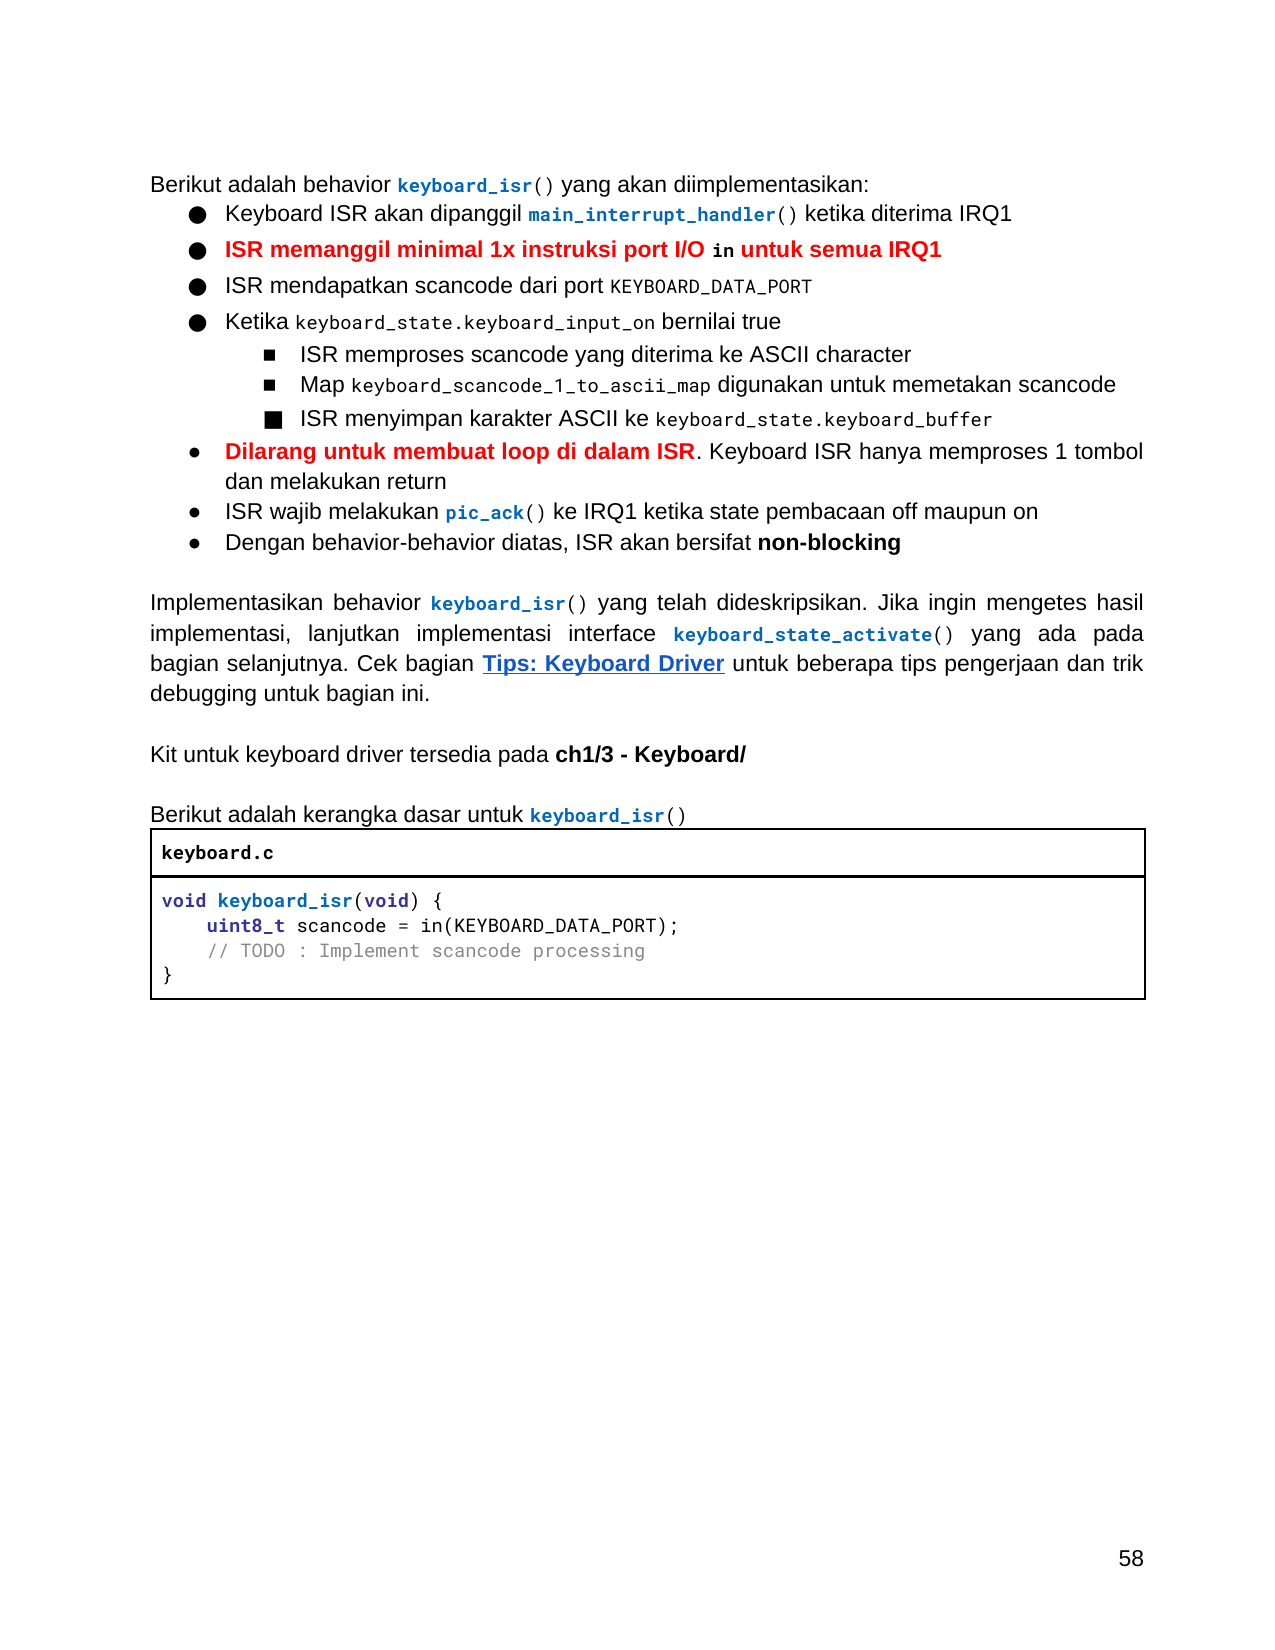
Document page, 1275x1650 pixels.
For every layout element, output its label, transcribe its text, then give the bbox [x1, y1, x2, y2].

table_header keyboard.c [152, 830, 1144, 875]
list Keyboard ISR akan dipanggil main_interrupt_handler() ketika diterima IRQ1 [187, 197, 1144, 229]
list ISR memanggil minimal 1x instruksi port I/O in untuk semua IRQ1 [187, 233, 1144, 264]
list Map keyboard_scancode_1_to_ascii_map digunakan untuk memetakan scancode [262, 371, 1144, 398]
list Dengan behavior-behavior diatas, ISR akan bersifat non-blocking [187, 529, 1144, 555]
list ISR memproses scancode yang diterima ke ASCII character [262, 341, 1144, 367]
list ISR menyimpan karakter ASCII ke keyboard_state.keyboard_buffer [262, 402, 1144, 433]
text Implementasikan behavior keyboard_isr() yang telah dideskripsikan. Jika ingin mengetes hasil implementasi, lanjutkan implementasi interface keyboard_state_activate() yang ada pada bagian selanjutnya. Cek bagian Tips: Keyboard Driver untuk beberapa tips pengerjaan dan trik debugging untuk bagian ini. [150, 589, 1144, 707]
text Berikut adalah behavior keyboard_isr() yang akan diimplementasikan: [150, 171, 1144, 197]
list Ketika keyboard_state.keyboard_input_on bernilai true [187, 305, 1144, 336]
list ISR wajib melakukan pic_ack() ke IRQ1 ketika state pembacaan off maupun on [187, 498, 1144, 525]
list Dilarang untuk membuat loop di dalam ISR. Keyboard ISR hanya memproses 1 tombol dan melakukan return [187, 438, 1144, 494]
table_cell void keyboard_isr(void) { uint8_t scancode = in(KEYBOARD_DATA_PORT); // TODO : Implement scancode processing } [152, 878, 1144, 997]
text Kit untuk keyboard driver tersedia pada ch1/3 - Keyboard/ [150, 741, 1144, 767]
list ISR mendapatkan scancode dari port KEYBOARD_DATA_PORT [187, 269, 1144, 301]
text Berikut adalah kerangka dasar untuk keyboard_isr() [150, 801, 1144, 828]
